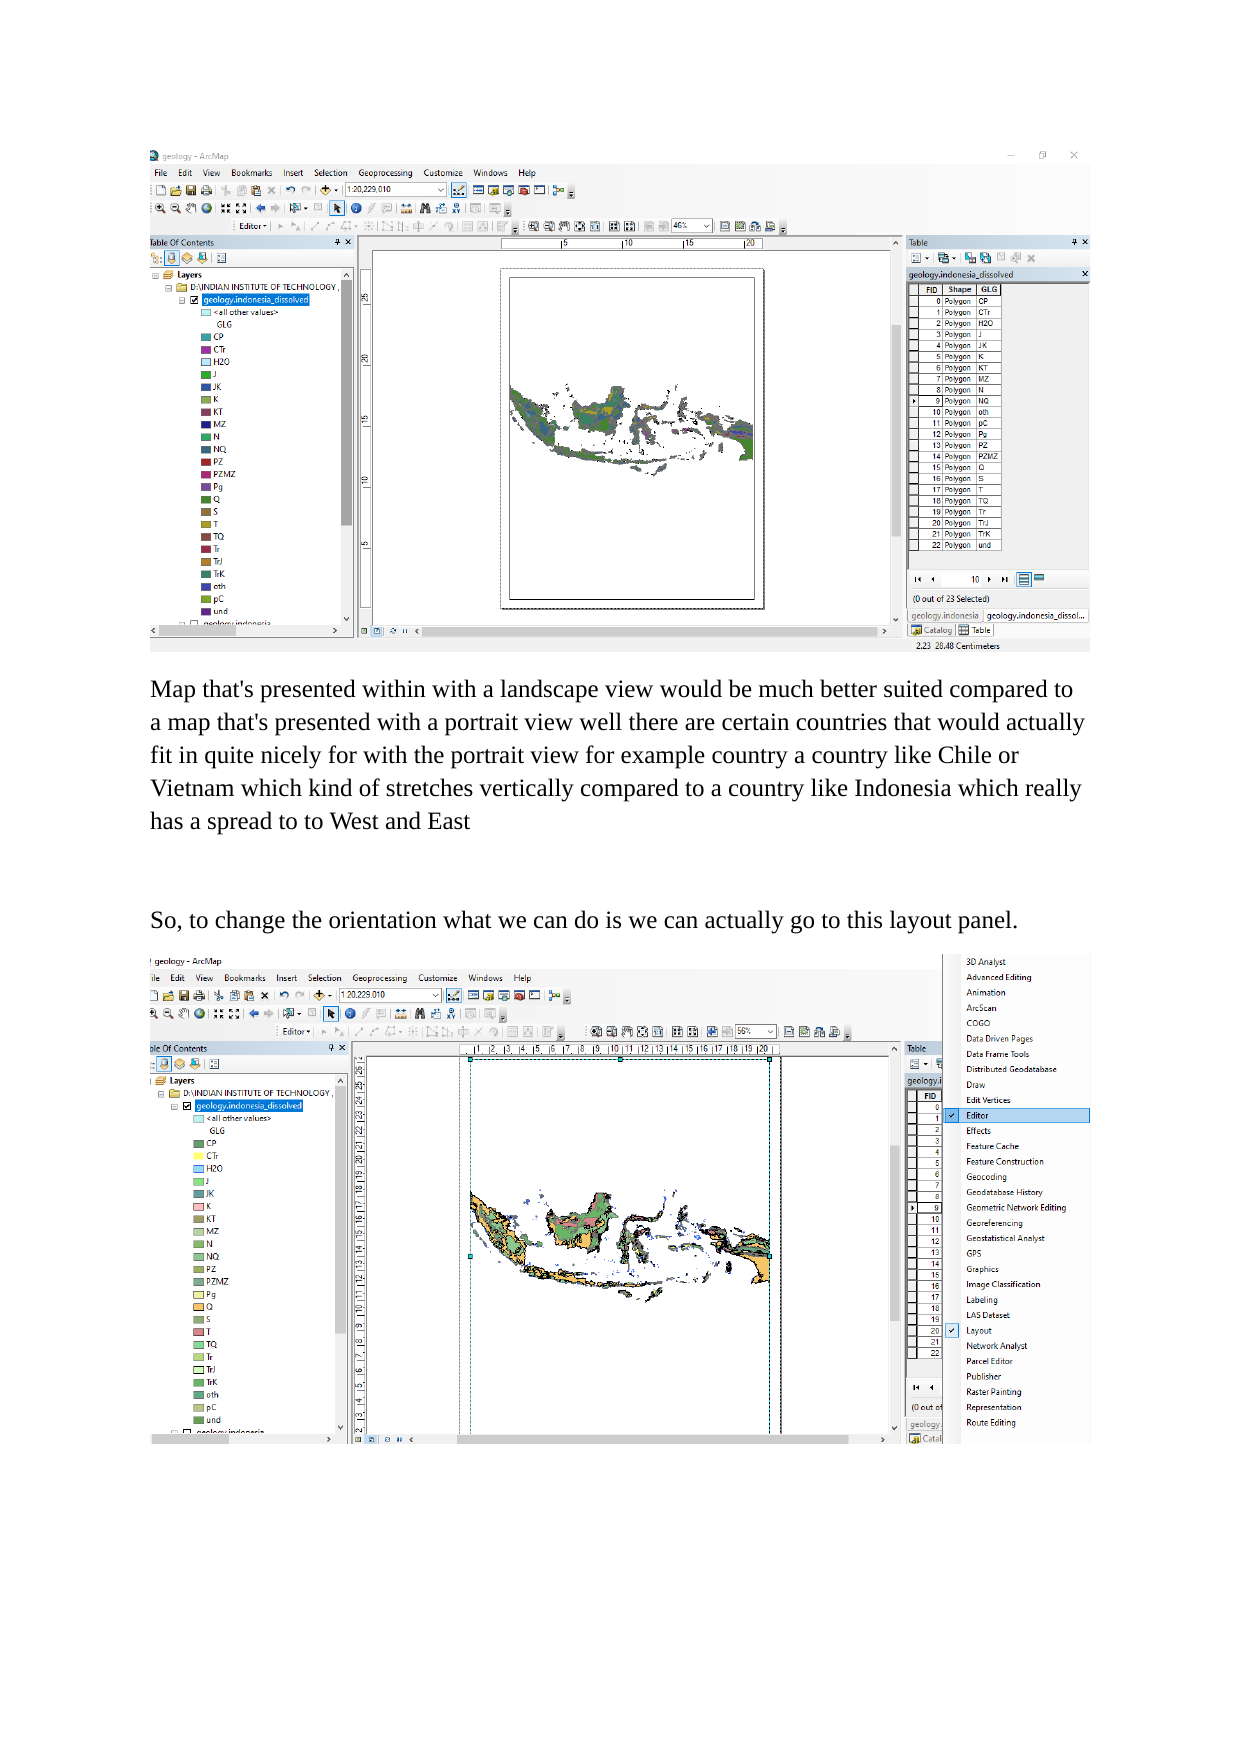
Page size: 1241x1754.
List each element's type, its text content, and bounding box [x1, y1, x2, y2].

text So, to change the orientation what we can do is we can actually go to this layout panel. [150, 905, 1090, 934]
picture [150, 150, 1091, 652]
text Map that's presented within with a landscape view would be much better suited compared to a map that's presented with a portrait view well there are certain countries that would actually fit in quite nicely for with the portrait view for example country a country like Chile or Vietnam which kind of stretches vertically compared to a country like Indonesia which really has a spread to to West and East [150, 674, 1090, 834]
picture [150, 954, 1091, 1444]
